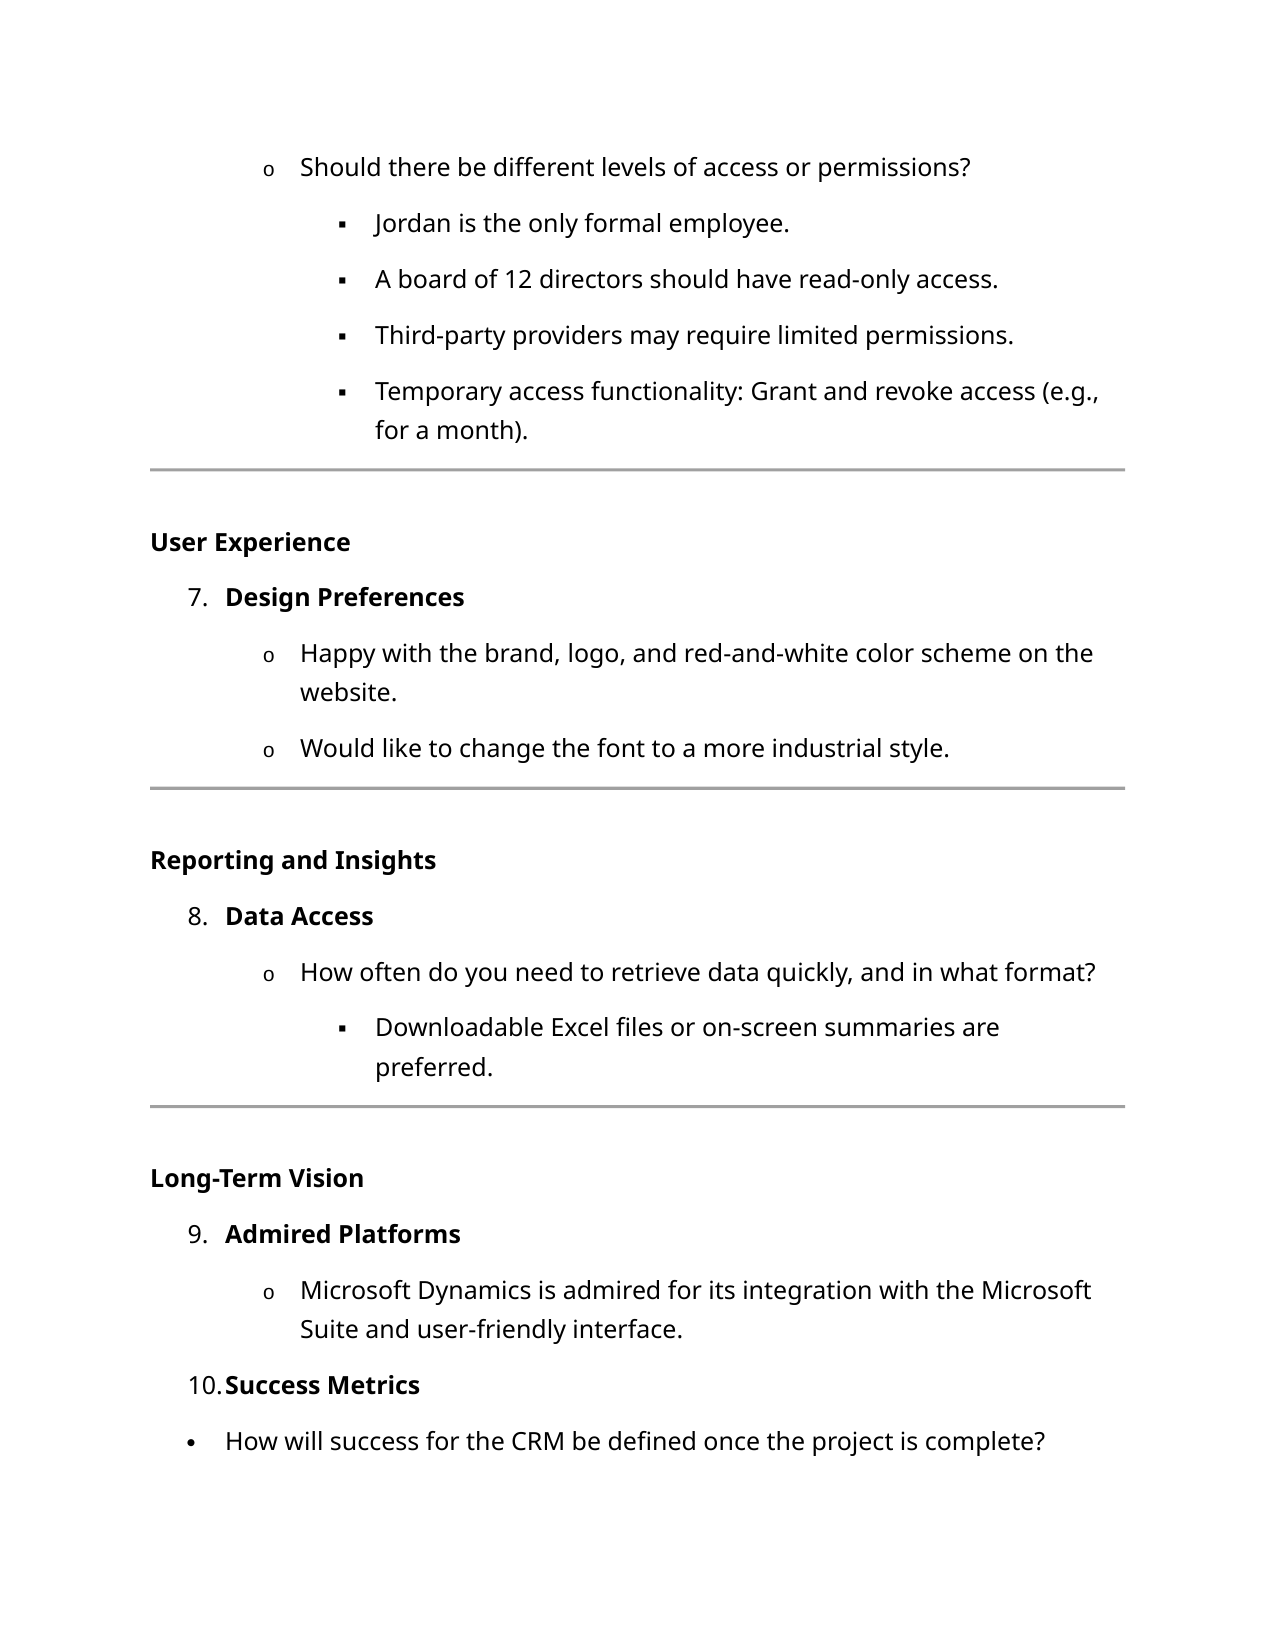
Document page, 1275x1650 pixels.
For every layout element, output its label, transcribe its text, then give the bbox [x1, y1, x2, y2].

list A board of 12 directors should have read-only access. [337, 262, 1125, 296]
list Happy with the brand, logo, and red-and-white color scheme on the website. [262, 636, 1125, 709]
list Success Metrics [187, 1367, 1125, 1402]
list Would like to change the font to a more industrial style. [262, 731, 1125, 765]
list Jordan is the only formal employee. [337, 206, 1125, 240]
text Reporting and Insights [150, 842, 1125, 877]
list Temporary access functionality: Grant and revoke access (e.g., for a month). [337, 373, 1125, 447]
text Long-Term Vision [150, 1161, 1125, 1195]
list Should there be different levels of access or permissions? [262, 150, 1125, 184]
list How often do you need to retrieve data quickly, and in what format? [262, 954, 1125, 988]
list Microsoft Dynamics is admired for its integration with the Microsoft Suite and user-friendly interface. [262, 1272, 1125, 1346]
list Admired Platforms [187, 1217, 1125, 1251]
text User Experience [150, 524, 1125, 558]
list Data Access [187, 898, 1125, 932]
list Design Preferences [187, 580, 1125, 614]
list Third-party providers may require limited permissions. [337, 317, 1125, 352]
list Downloadable Excel files or on-screen summaries are preferred. [337, 1010, 1125, 1083]
list How will success for the CRM be defined once the project is complete? [187, 1423, 1125, 1457]
